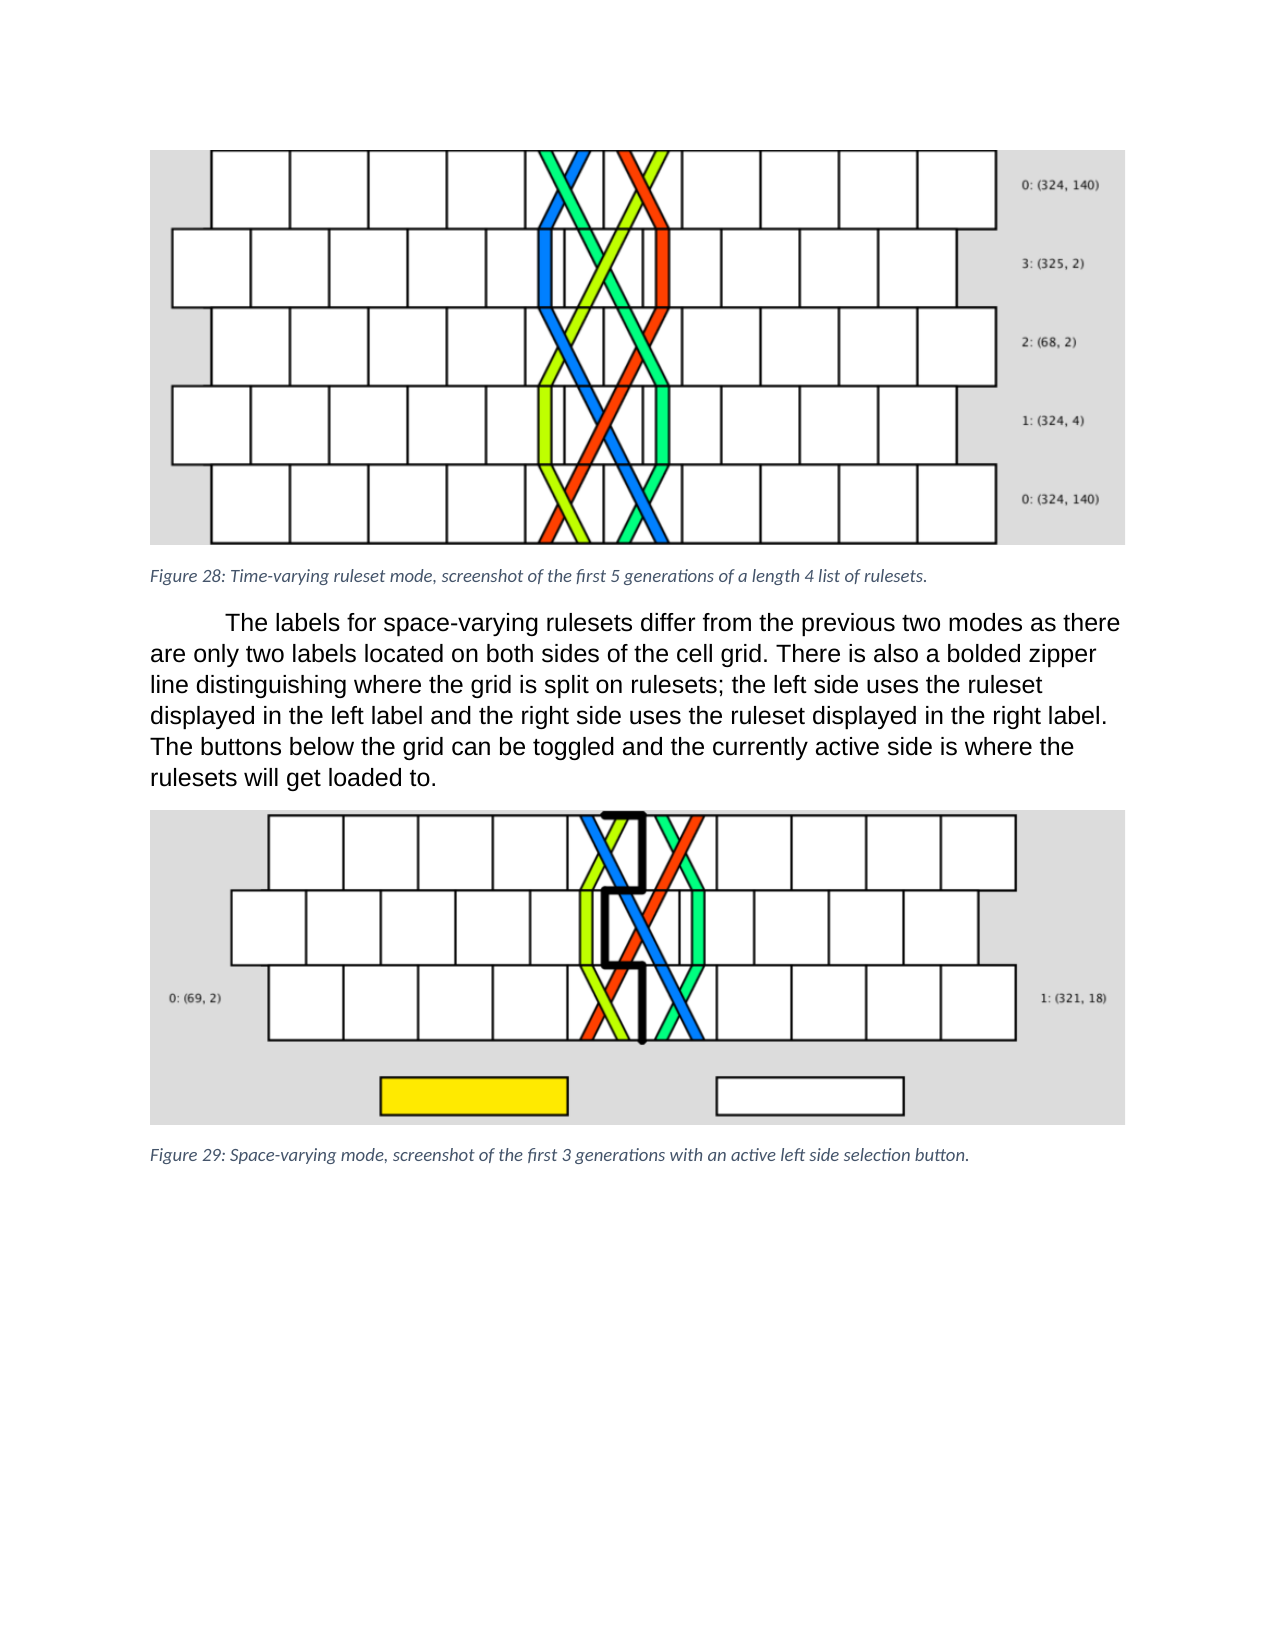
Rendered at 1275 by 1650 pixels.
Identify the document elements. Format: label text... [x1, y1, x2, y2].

text Figure 29: Space-varying mode, screenshot of the first 3 generations with an active left side selection button. [150, 1143, 1125, 1166]
text Figure 28: Time-varying ruleset mode, screenshot of the first 5 generations of a length 4 list of rulesets. [150, 564, 1125, 587]
picture [150, 810, 1125, 1125]
picture [150, 150, 1125, 545]
text The labels for space-varying rulesets differ from the previous two modes as there are only two labels located on both sides of the cell grid. There is also a bolded zipper line distinguishing where the grid is split on rulesets; the left side uses the ruleset displayed in the left label and the right side uses the ruleset displayed in the right label. The buttons below the grid can be toggled and the currently active side is where the rulesets will get loaded to. [150, 608, 1125, 792]
